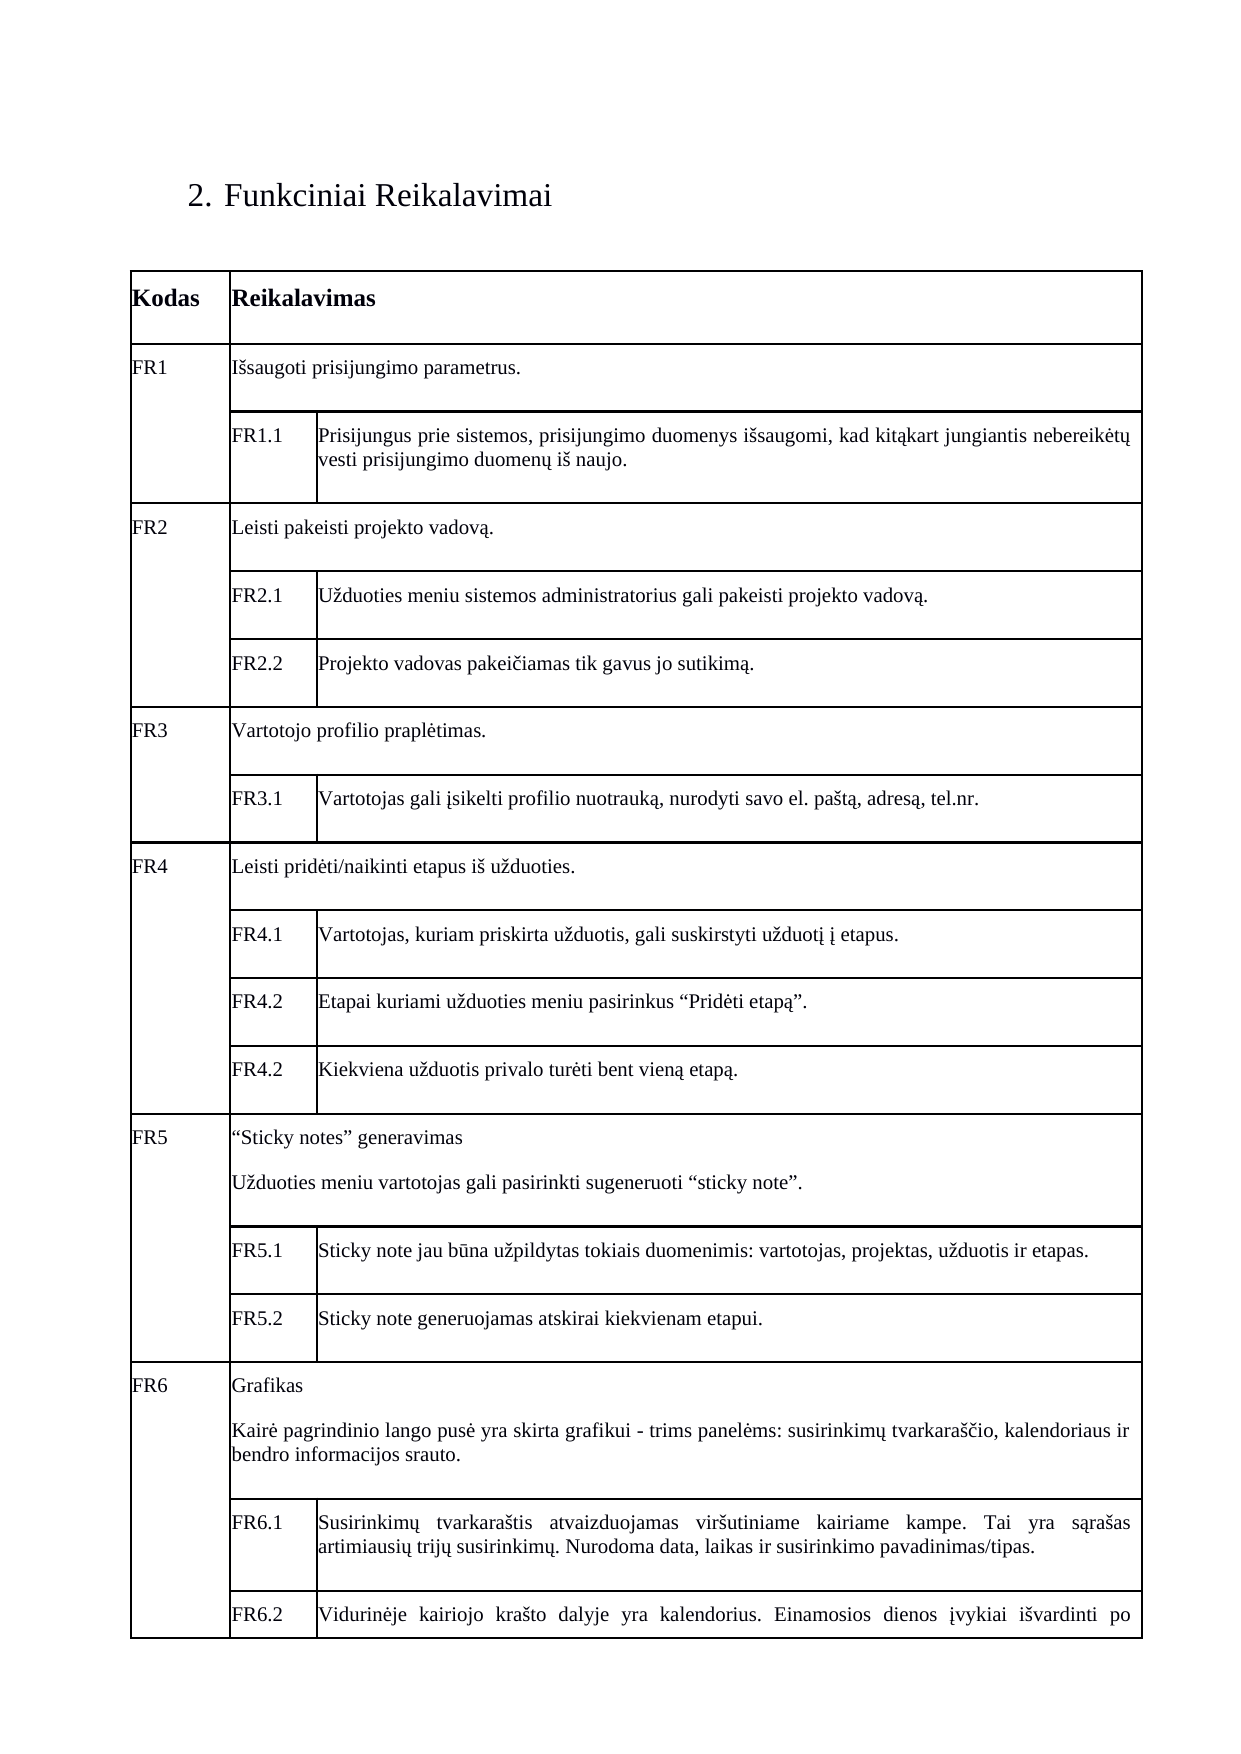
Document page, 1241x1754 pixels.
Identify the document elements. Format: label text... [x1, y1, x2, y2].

table_cell FR5 [132, 1115, 229, 1361]
table_cell FR4 [132, 844, 229, 1113]
table_cell FR6.1 [231, 1500, 316, 1589]
table_cell FR2 [132, 504, 229, 706]
table_cell FR6.2 [231, 1592, 316, 1637]
table_cell FR5.2 [231, 1295, 316, 1361]
table_cell FR3 [132, 708, 229, 841]
table_header Kodas [132, 272, 229, 343]
table_cell Sticky note jau būna užpildytas tokiais duomenimis: vartotojas, projektas, užduotis ir etapas. [318, 1228, 1141, 1293]
table_cell Leisti pakeisti projekto vadovą. [231, 504, 1141, 570]
table_cell FR1.1 [231, 413, 316, 502]
list Funkciniai Reikalavimai [187, 175, 1180, 213]
table_cell Kiekviena užduotis privalo turėti bent vieną etapą. [318, 1047, 1141, 1113]
table_cell FR6 [132, 1363, 229, 1637]
table_cell FR1 [132, 345, 229, 502]
table_cell Susirinkimų tvarkaraštis atvaizduojamas viršutiniame kairiame kampe. Tai yra sąrašas artimiausių trijų susirinkimų. Nurodoma data, laikas ir susirinkimo pavadinimas/tipas. [318, 1500, 1141, 1589]
table_cell Prisijungus prie sistemos, prisijungimo duomenys išsaugomi, kad kitąkart jungiantis nebereikėtų vesti prisijungimo duomenų iš naujo. [318, 413, 1141, 502]
table_cell Išsaugoti prisijungimo parametrus. [231, 345, 1141, 410]
table_cell FR4.2 [231, 979, 316, 1045]
table_cell FR2.2 [231, 640, 316, 706]
table_cell Vartotojas, kuriam priskirta užduotis, gali suskirstyti užduotį į etapus. [318, 911, 1141, 977]
table_cell “Sticky notes” generavimas Užduoties meniu vartotojas gali pasirinkti sugeneruoti “sticky note”. [231, 1115, 1141, 1225]
table_cell Užduoties meniu sistemos administratorius gali pakeisti projekto vadovą. [318, 572, 1141, 638]
table_cell Etapai kuriami užduoties meniu pasirinkus “Pridėti etapą”. [318, 979, 1141, 1045]
table_cell Vartotojas gali įsikelti profilio nuotrauką, nurodyti savo el. paštą, adresą, tel.nr. [318, 776, 1141, 841]
table_cell FR4.1 [231, 911, 316, 977]
table_cell FR2.1 [231, 572, 316, 638]
table_cell Sticky note generuojamas atskirai kiekvienam etapui. [318, 1295, 1141, 1361]
table_cell Projekto vadovas pakeičiamas tik gavus jo sutikimą. [318, 640, 1141, 706]
table_cell FR5.1 [231, 1228, 316, 1293]
table_cell FR3.1 [231, 776, 316, 841]
table_cell FR4.2 [231, 1047, 316, 1113]
table_cell Grafikas Kairė pagrindinio lango pusė yra skirta grafikui - trims panelėms: susirinkimų tvarkaraščio, kalendoriaus ir bendro informacijos srauto. [231, 1363, 1141, 1498]
table_cell Vartotojo profilio praplėtimas. [231, 708, 1141, 773]
table_cell Leisti pridėti/naikinti etapus iš užduoties. [231, 844, 1141, 909]
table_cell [318, 1592, 1141, 1637]
table_header Reikalavimas [231, 272, 1141, 343]
